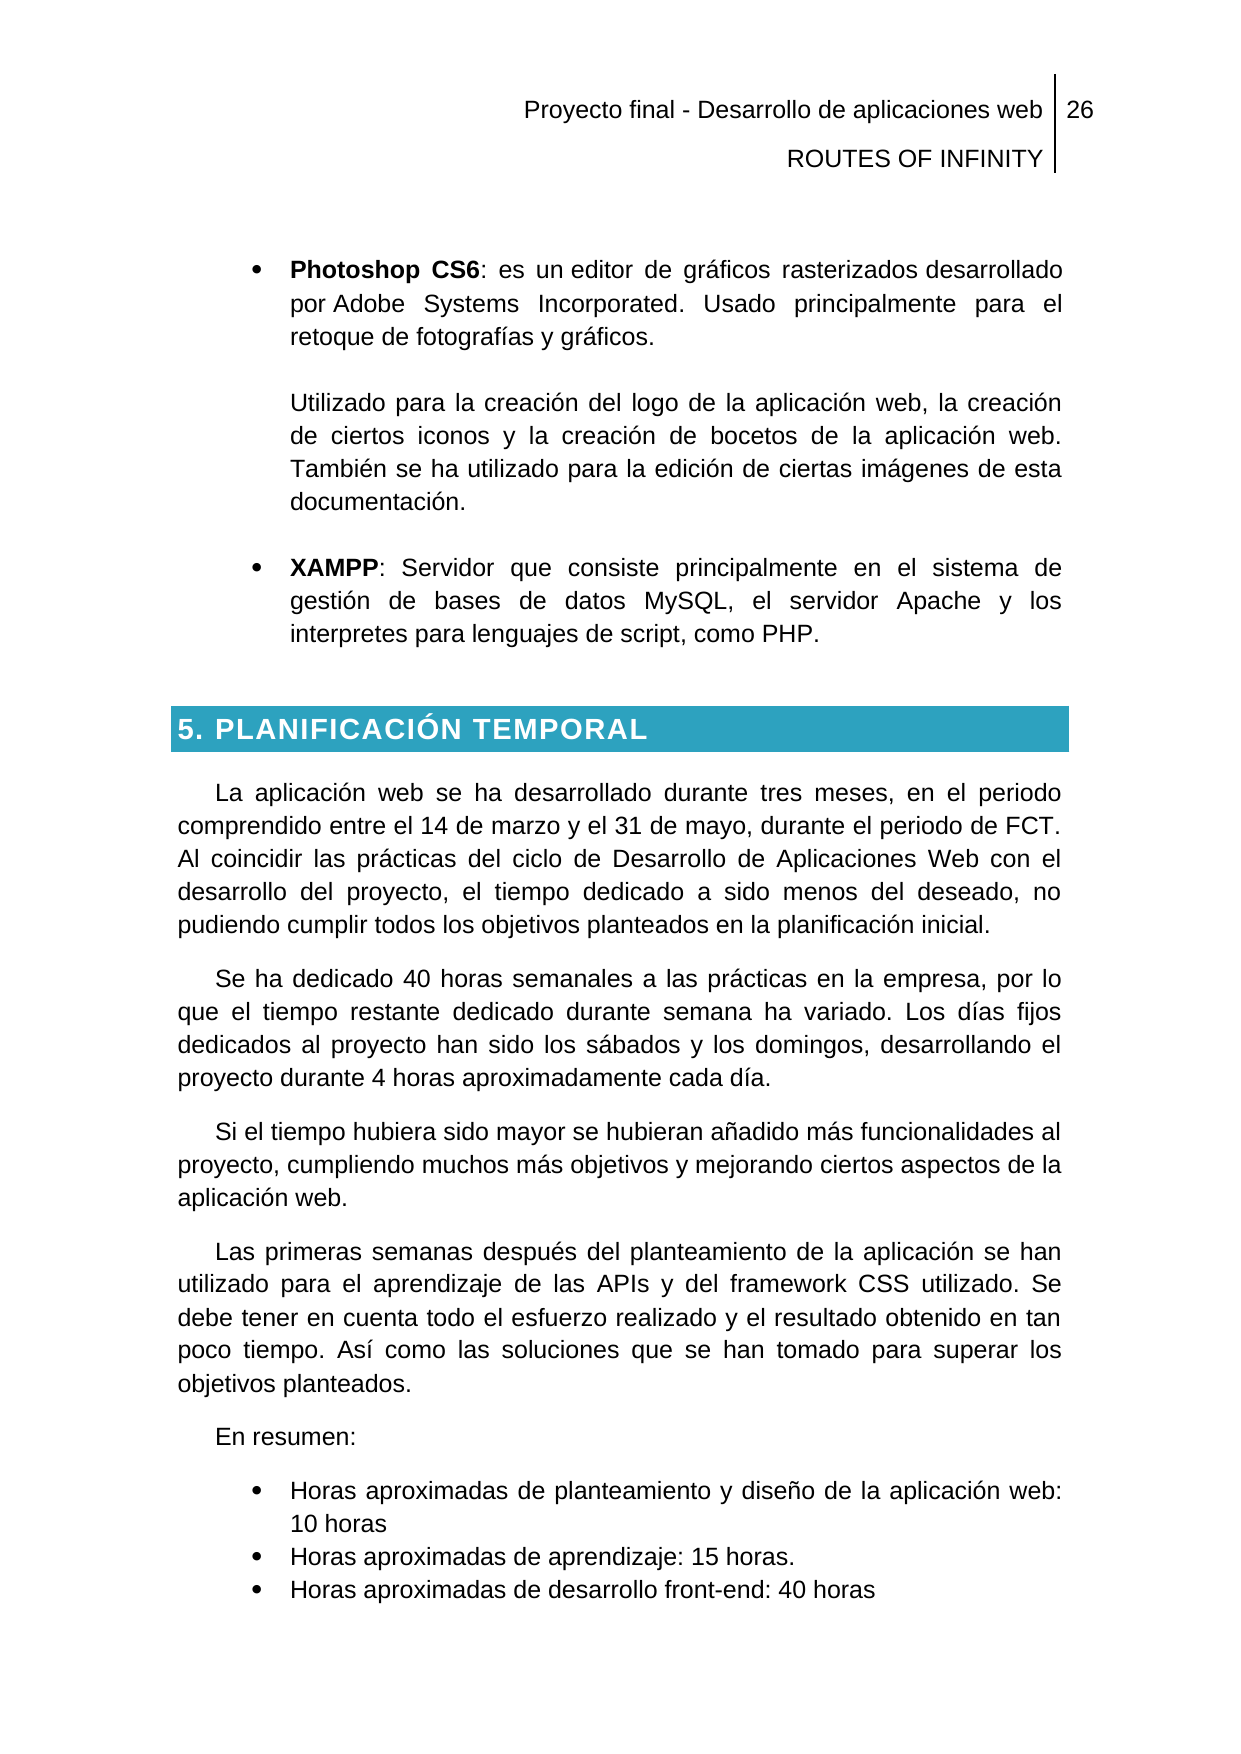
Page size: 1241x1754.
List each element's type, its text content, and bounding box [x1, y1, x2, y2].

list Horas aproximadas de desarrollo front-end: 40 horas [252, 1576, 1063, 1604]
subtitle Planificación temporal [177, 712, 1063, 746]
text Se ha dedicado 40 horas semanales a las prácticas en la empresa, por lo que el tiempo restante dedicado durante semana ha variado. Los días fijos dedicados al proyecto han sido los sábados y los domingos, desarrollando el proyecto durante 4 horas aproximadamente cada día. [177, 964, 1063, 1091]
text En resumen: [177, 1422, 1063, 1451]
list Horas aproximadas de aprendizaje: 15 horas. [252, 1542, 1063, 1571]
text La aplicación web se ha desarrollado durante tres meses, en el periodo comprendido entre el 14 de marzo y el 31 de mayo, durante el periodo de FCT. Al coincidir las prácticas del ciclo de Desarrollo de Aplicaciones Web con el desarrollo del proyecto, el tiempo dedicado a sido menos del deseado, no pudiendo cumplir todos los objetivos planteados en la planificación inicial. [177, 778, 1063, 938]
list Utilizado para la creación del logo de la aplicación web, la creación de ciertos iconos y la creación de bocetos de la aplicación web. También se ha utilizado para la edición de ciertas imágenes de esta documentación. [290, 388, 1063, 516]
text Si el tiempo hubiera sido mayor se hubieran añadido más funcionalidades al proyecto, cumpliendo muchos más objetivos y mejorando ciertos aspectos de la aplicación web. [177, 1117, 1063, 1211]
list XAMPP: Servidor que consiste principalmente en el sistema de gestión de bases de datos MySQL, el servidor Apache y los interpretes para lenguajes de script, como PHP. [252, 553, 1063, 648]
list Horas aproximadas de planteamiento y diseño de la aplicación web: 10 horas [252, 1476, 1063, 1538]
list Photoshop CS6: es un editor de gráficos rasterizados desarrollado por Adobe Systems Incorporated. Usado principalmente para el retoque de fotografías y gráficos. [252, 256, 1063, 350]
text Las primeras semanas después del planteamiento de la aplicación se han utilizado para el aprendizaje de las APIs y del framework CSS utilizado. Se debe tener en cuenta todo el esfuerzo realizado y el resultado obtenido en tan poco tiempo. Así como las soluciones que se han tomado para superar los objetivos planteados. [177, 1236, 1063, 1397]
